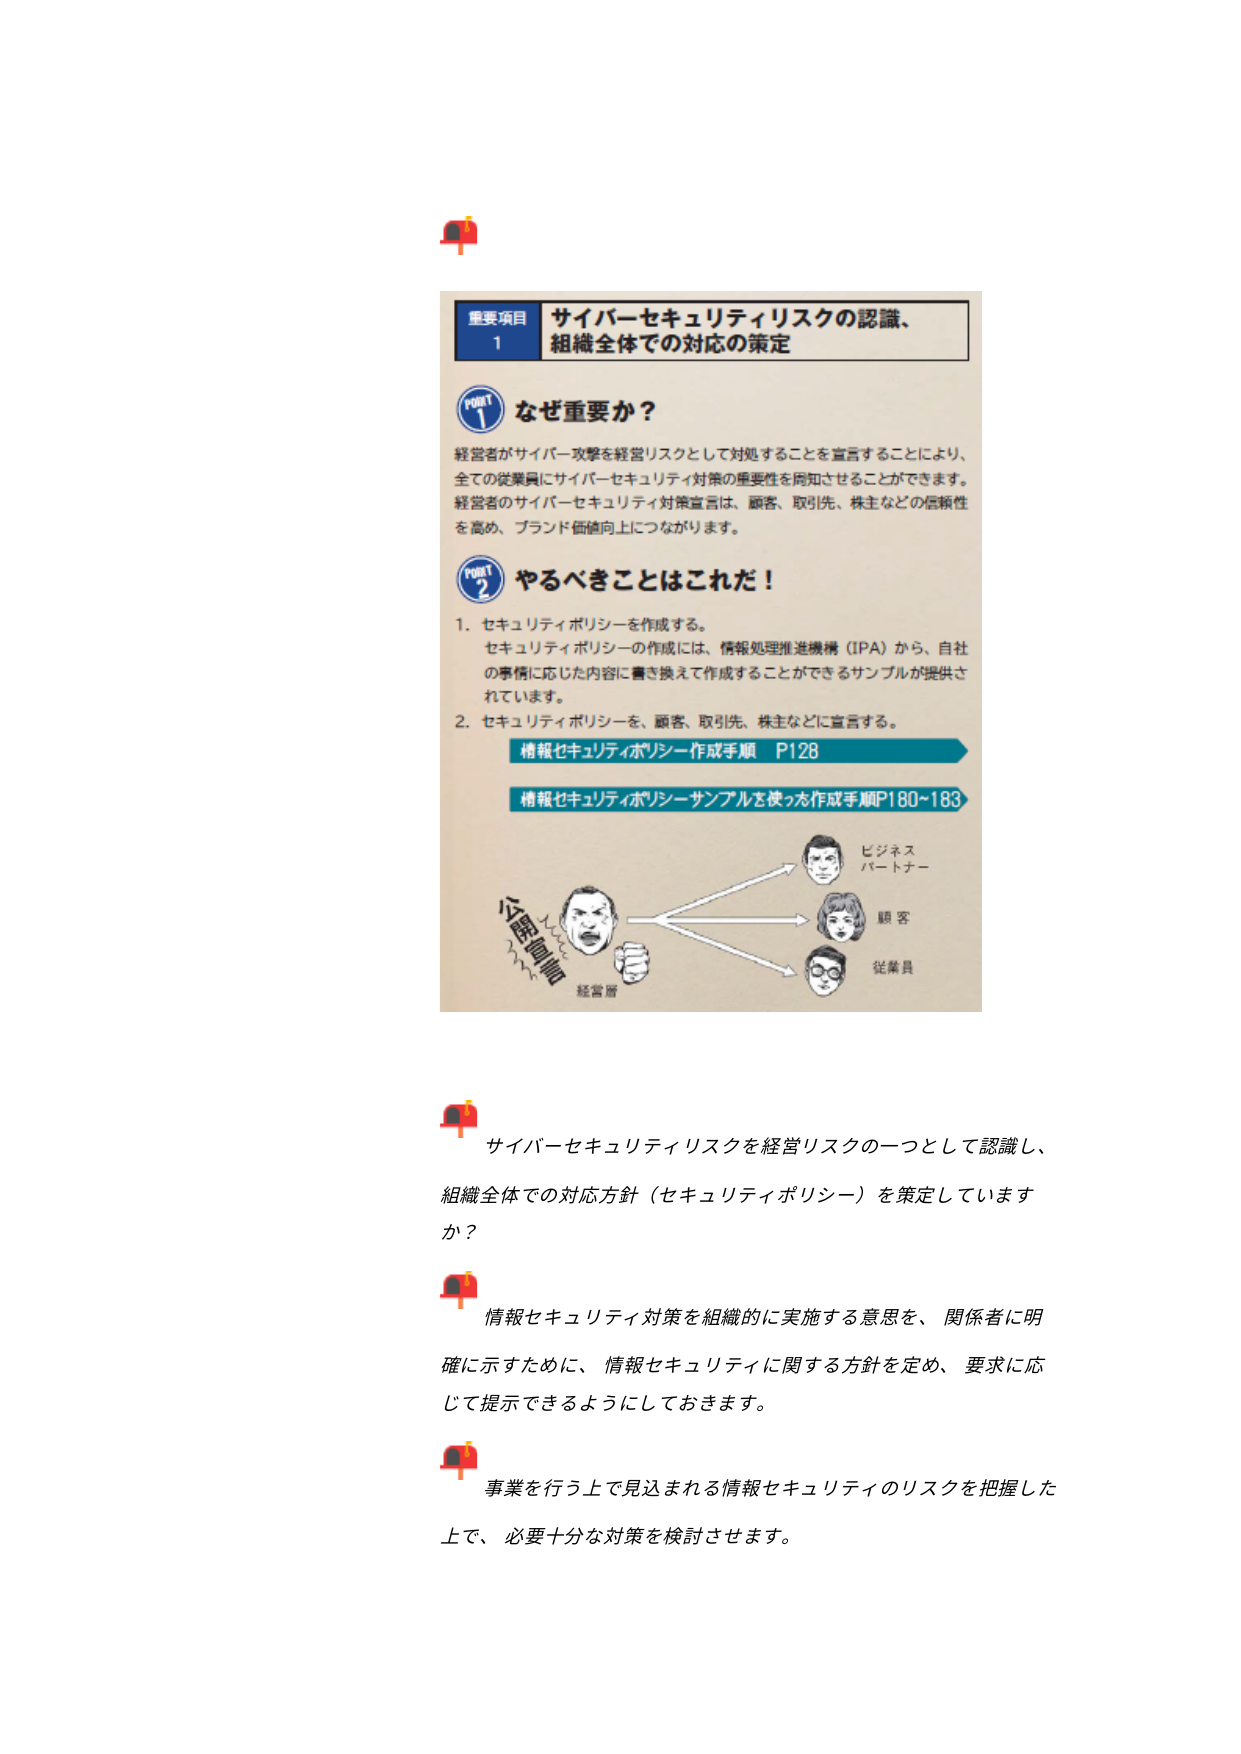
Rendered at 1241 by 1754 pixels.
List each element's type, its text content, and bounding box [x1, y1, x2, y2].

picture [439, 1100, 478, 1138]
picture [439, 1441, 478, 1480]
picture [439, 216, 478, 255]
picture [439, 1271, 478, 1309]
picture [439, 291, 982, 1012]
text 事業を行う上で見込まれる情報セキュリティのリスクを把握した上で、 必要十分な対策を検討させます。 [440, 1442, 1063, 1554]
text 情報セキュリティ対策を組織的に実施する意思を、 関係者に明確に示すために、 情報セキュリティに関する方針を定め、 要求に応じて提示できるようにしておきます。 [440, 1271, 1063, 1421]
text サイバーセキュリティリスクを経営リスクの一つとして認識し、 組織全体での対応方針（セキュリティポリシー）を策定していますか？ [440, 1100, 1063, 1250]
